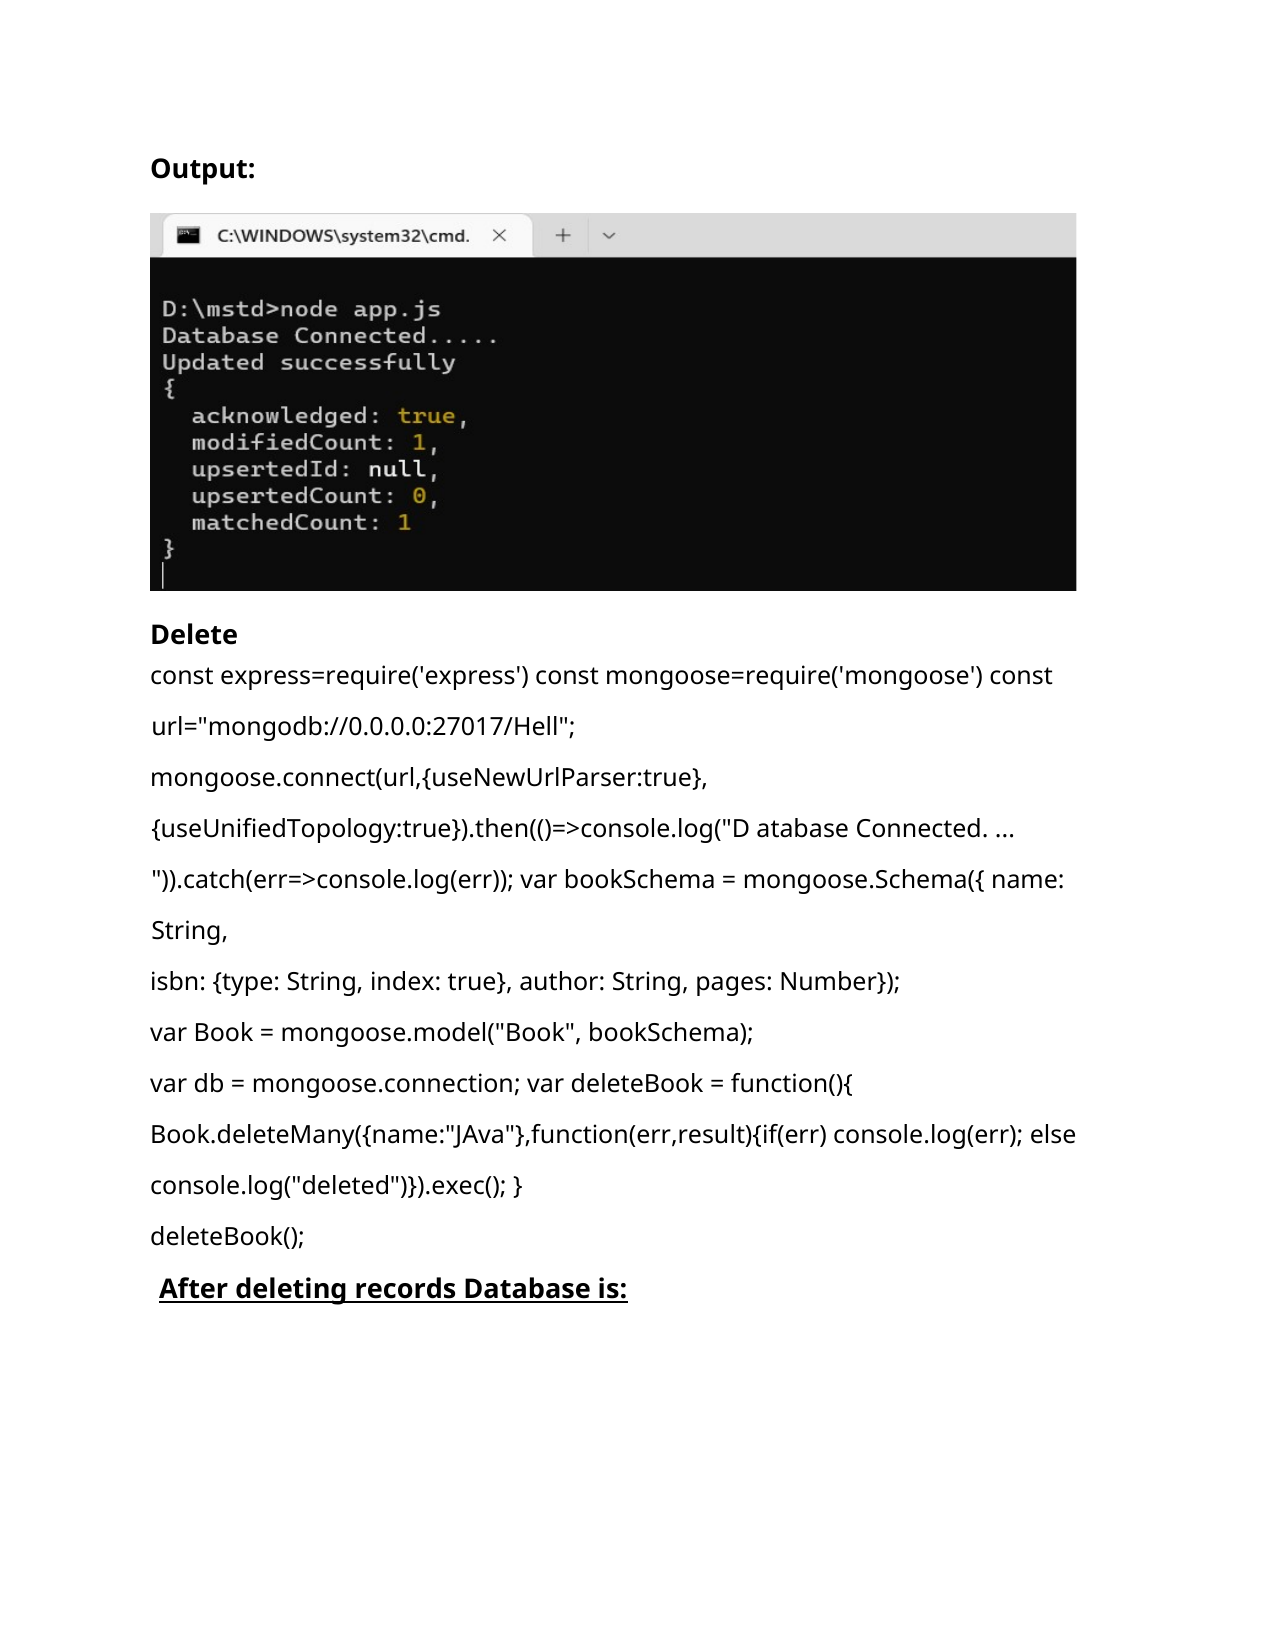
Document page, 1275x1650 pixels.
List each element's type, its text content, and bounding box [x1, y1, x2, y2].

text var Book = mongoose.model("Book", bookSchema); [150, 1015, 1125, 1049]
text deleteBook(); [150, 1219, 1125, 1253]
text mongoose.connect(url,{useNewUrlParser:true},{useUnifiedTopology:true}).then(()=>console.log("D atabase Connected. ... ")).catch(err=>console.log(err)); var bookSchema = mongoose.Schema({ name: String, [150, 759, 1125, 947]
text Delete [150, 616, 1125, 653]
text const express=require('express') const mongoose=require('mongoose') const url="mongodb://0.0.0.0:27017/Hell"; [150, 657, 1125, 743]
text After deleting records Database is: [159, 1270, 1125, 1307]
text Book.deleteMany({name:"JAva"},function(err,result){if(err) console.log(err); else [150, 1117, 1125, 1151]
text console.log("deleted")}).exec(); } [150, 1168, 1125, 1202]
picture [150, 213, 1077, 591]
text Output: [150, 150, 1125, 187]
text isbn: {type: String, index: true}, author: String, pages: Number}); [150, 964, 1125, 998]
text var db = mongoose.connection; var deleteBook = function(){ [150, 1066, 1125, 1100]
